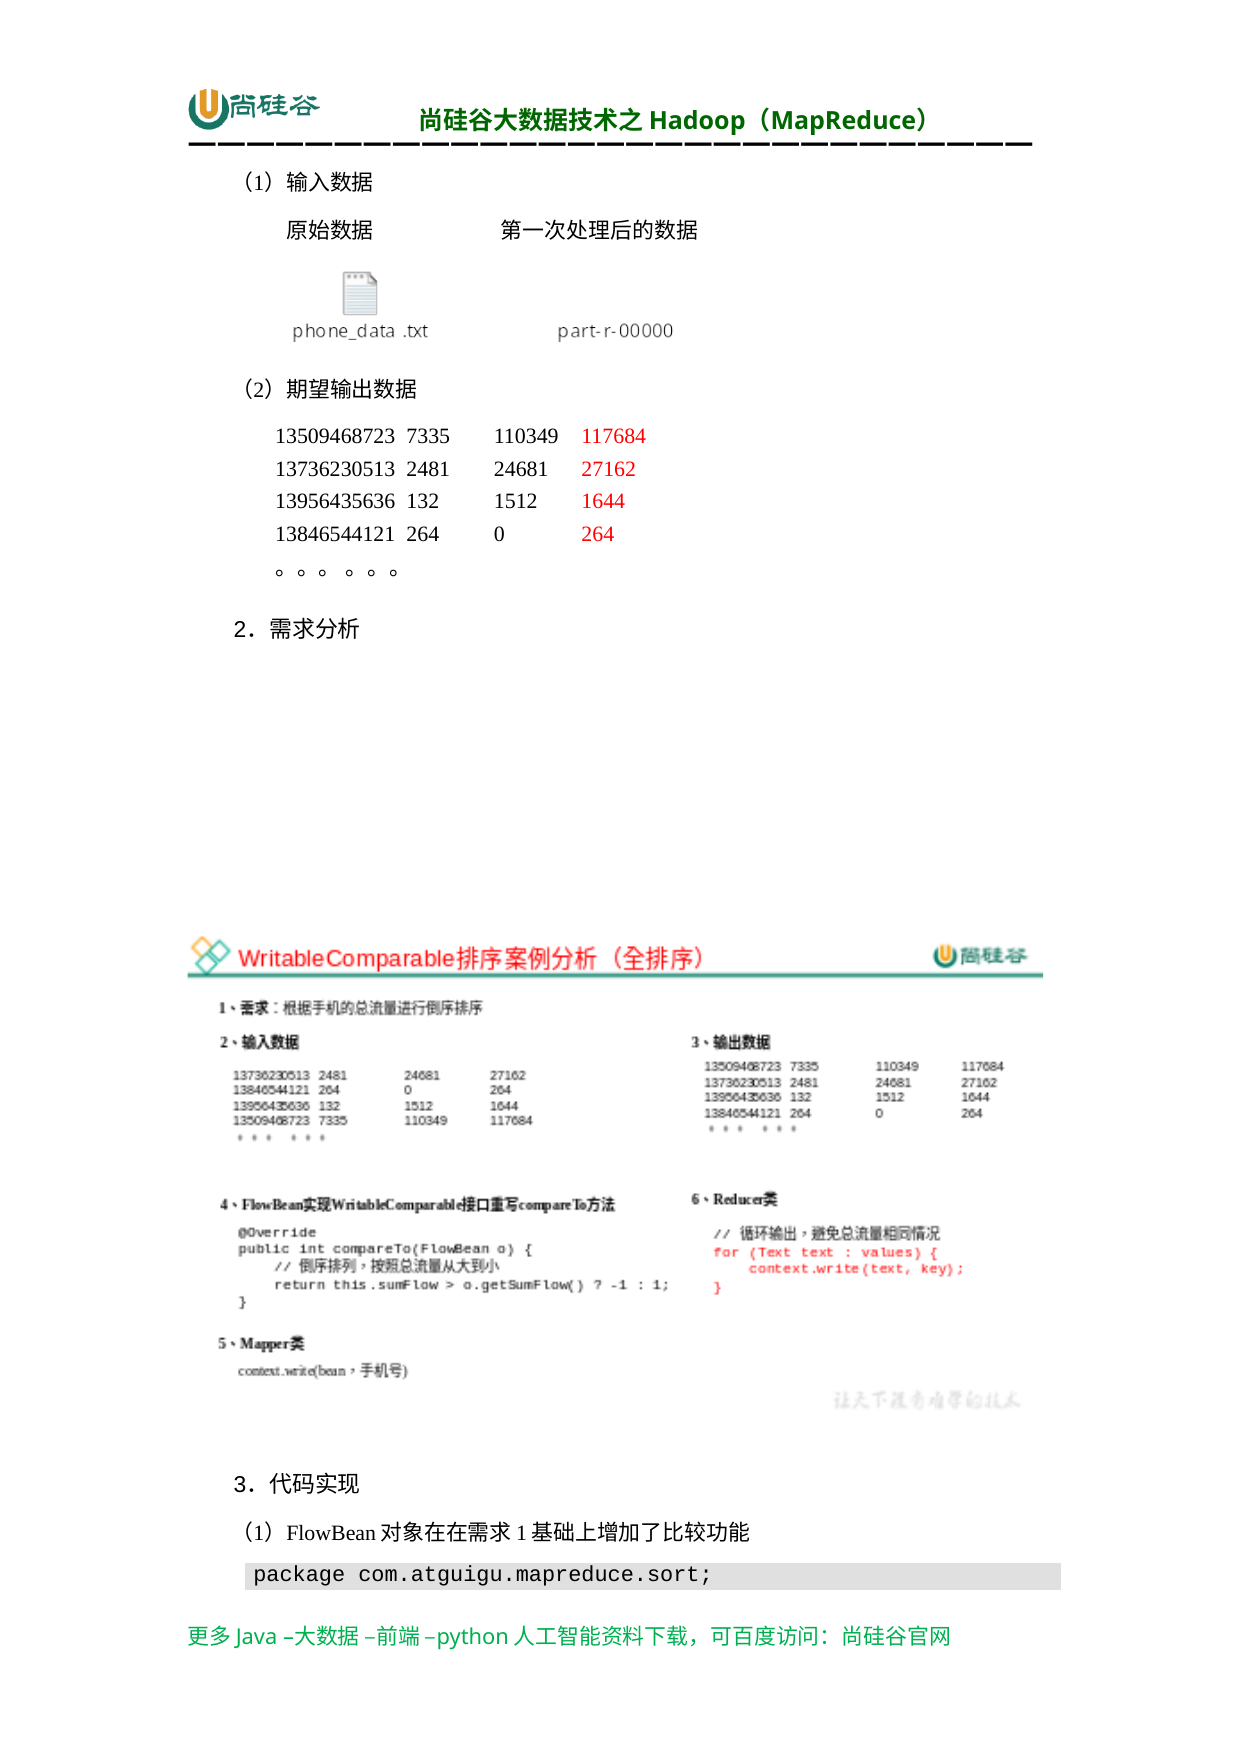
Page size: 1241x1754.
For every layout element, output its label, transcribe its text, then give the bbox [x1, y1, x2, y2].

text 3．代码实现 [187, 1449, 1053, 1514]
text package com.atguigu.mapreduce.sort; [245, 1563, 1061, 1590]
text 。。。 。。。 [231, 550, 1053, 582]
text （1）FlowBean对象在在需求1基础上增加了比较功能 [187, 1514, 1053, 1547]
text 13846544121 264 0 264 [231, 517, 1053, 550]
text 13736230513 2481 24681 27162 [231, 452, 1053, 485]
text 13956435636 132 1512 1644 [231, 485, 1053, 517]
text 原始数据 第一次处理后的数据 [231, 213, 1053, 246]
text （1）输入数据 [187, 165, 1053, 197]
text 13509468723 7335 110349 117684 [231, 420, 1053, 452]
text （2）期望输出数据 [187, 372, 1053, 404]
text 2．需求分析 [187, 595, 1053, 660]
